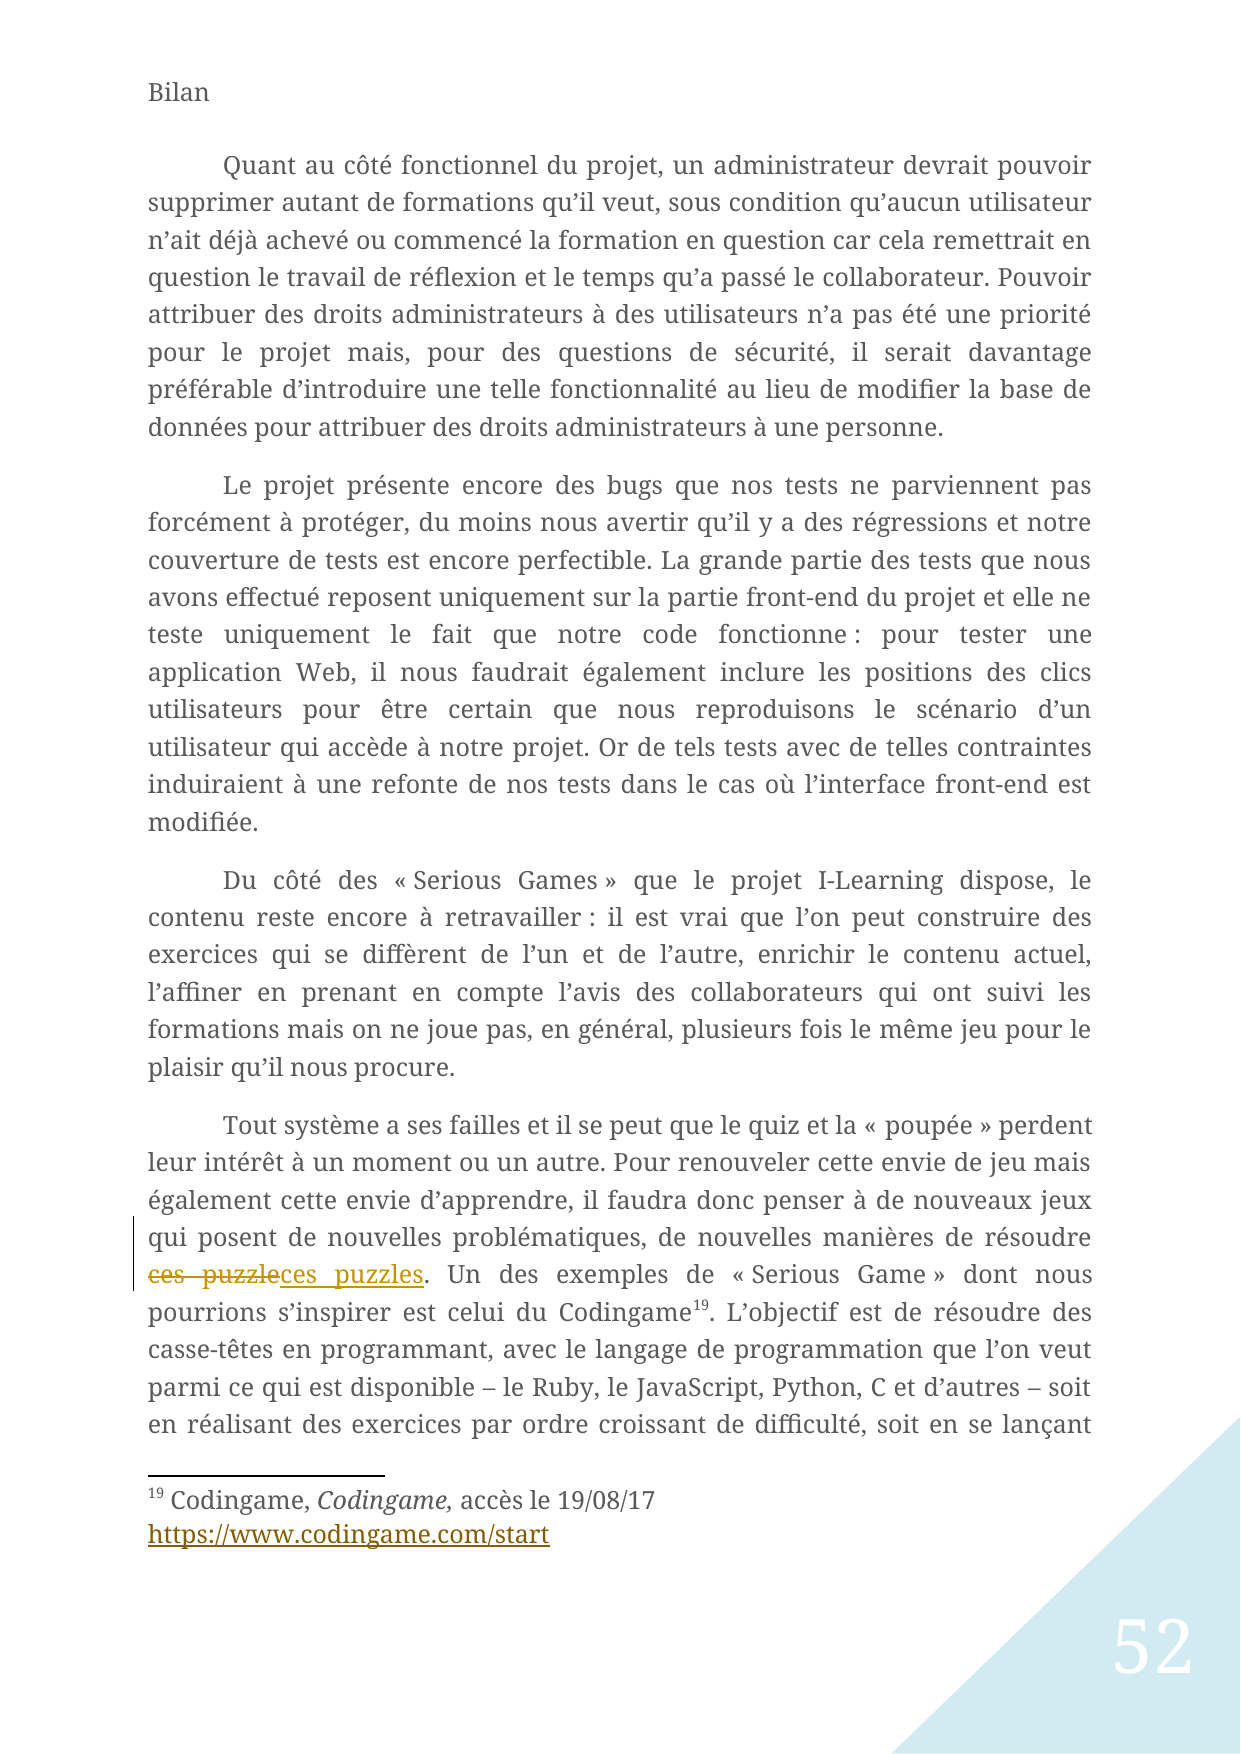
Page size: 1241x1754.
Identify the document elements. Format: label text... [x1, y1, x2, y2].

text Du côté des « Serious Games » que le projet I-Learning dispose, le contenu reste encore à retravailler : il est vrai que l’on peut construire des exercices qui se diffèrent de l’un et de l’autre, enrichir le contenu actuel, l’affiner en prenant en compte l’avis des collaborateurs qui ont suivi les formations mais on ne joue pas, en général, plusieurs fois le même jeu pour le plaisir qu’il nous procure. [148, 862, 1093, 1083]
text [148, 1108, 1093, 1441]
text Le projet présente encore des bugs que nos tests ne parviennent pas forcément à protéger, du moins nous avertir qu’il y a des régressions et notre couverture de tests est encore perfectible. La grande partie des tests que nous avons effectué reposent uniquement sur la partie front-end du projet et elle ne teste uniquement le fait que notre code fonctionne : pour tester une application Web, il nous faudrait également inclure les positions des clics utilisateurs pour être certain que nous reproduisons le scénario d’un utilisateur qui accède à notre projet. Or de tels tests avec de telles contraintes induiraient à une refonte de nos tests dans le cas où l’interface front-end est modifiée. [148, 468, 1093, 838]
text Quant au côté fonctionnel du projet, un administrateur devrait pouvoir supprimer autant de formations qu’il veut, sous condition qu’aucun utilisateur n’ait déjà achevé ou commencé la formation en question car cela remettrait en question le travail de réflexion et le temps qu’a passé le collaborateur. Pouvoir attribuer des droits administrateurs à des utilisateurs n’a pas été une priorité pour le projet mais, pour des questions de sécurité, il serait davantage préférable d’introduire une telle fonctionnalité au lieu de modifier la base de données pour attribuer des droits administrateurs à une personne. [148, 148, 1093, 443]
